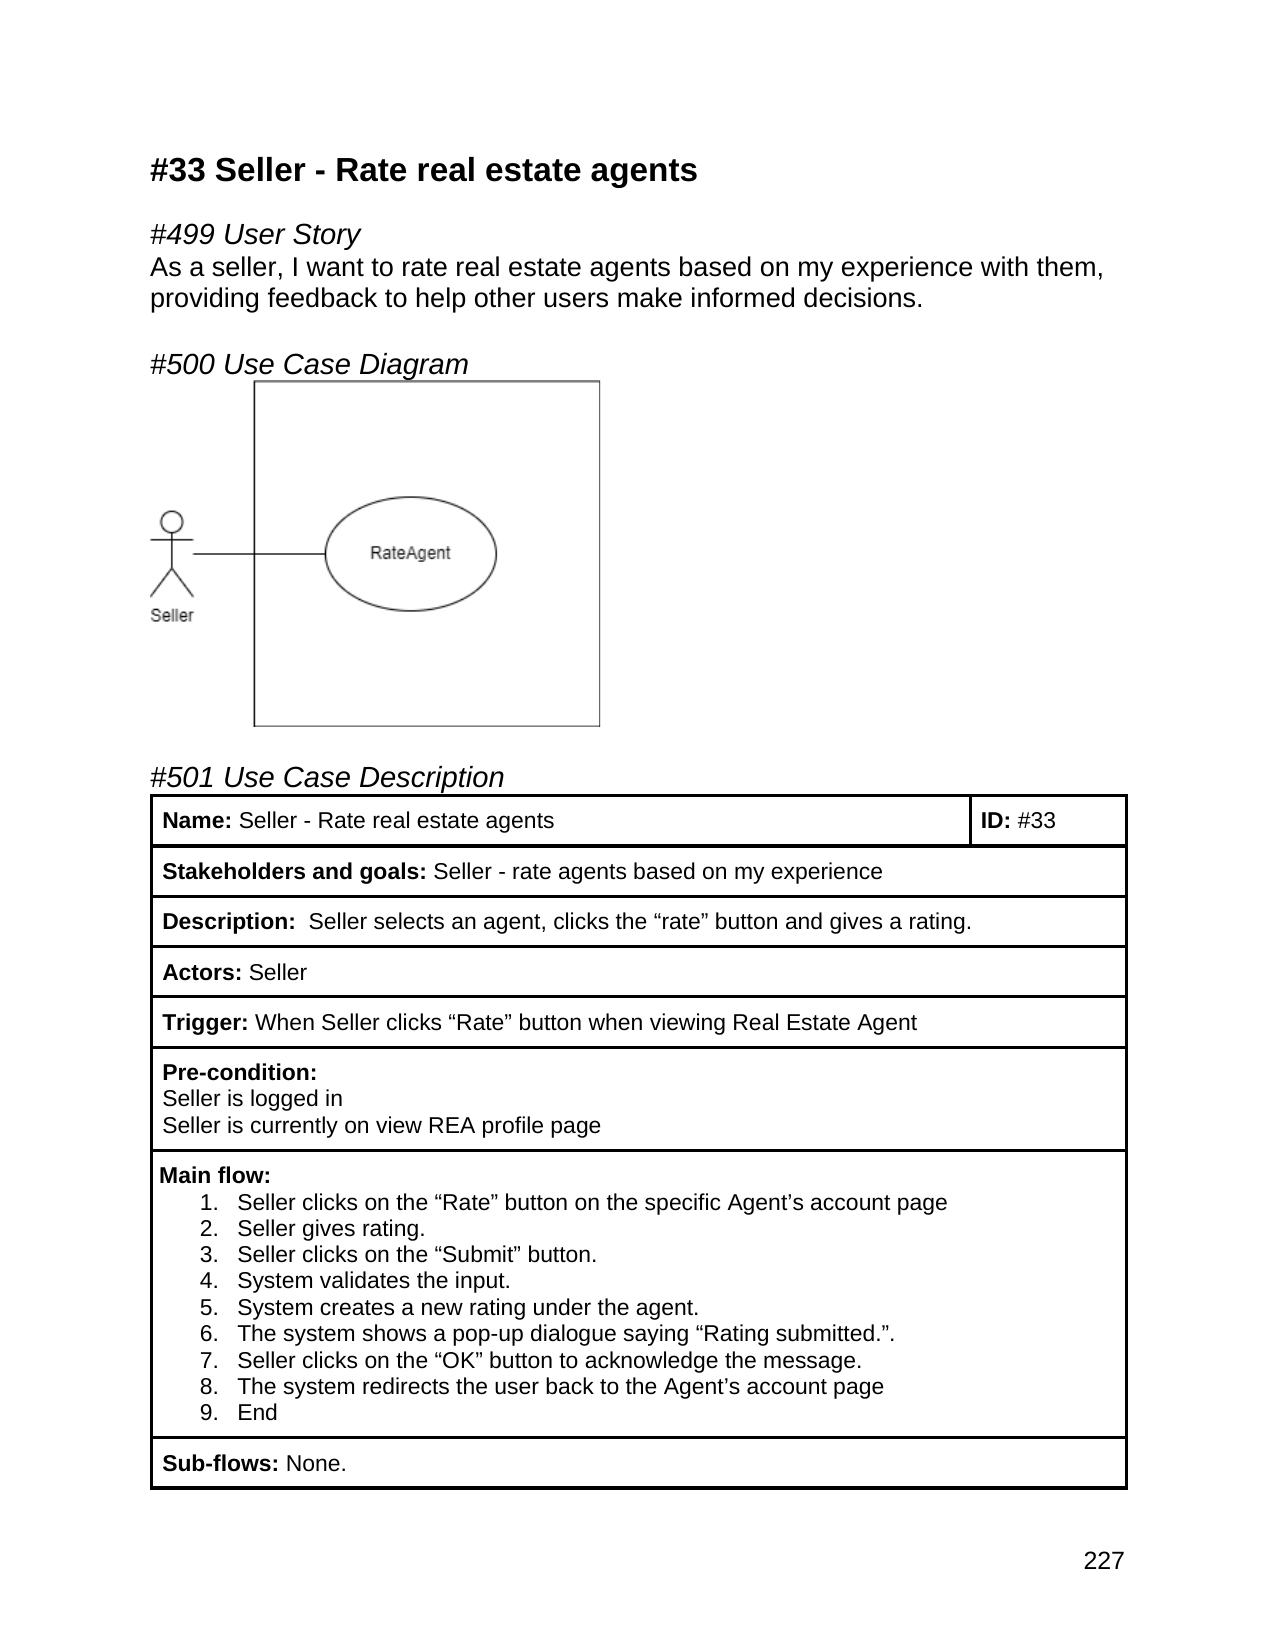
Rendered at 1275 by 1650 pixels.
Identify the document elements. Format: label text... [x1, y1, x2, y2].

text #500 Use Case Diagram [150, 347, 1125, 380]
table_cell Trigger: When Seller clicks “Rate” button when viewing Real Estate Agent [153, 998, 1125, 1046]
subtitle #33 Seller - Rate real estate agents [150, 150, 1125, 188]
table_cell Pre-condition: Seller is logged in Seller is currently on view REA profile page [153, 1049, 1125, 1148]
picture [150, 380, 601, 727]
text As a seller, I want to rate real estate agents based on my experience with them, providing feedback to help other users make informed decisions. [150, 251, 1125, 313]
table_cell Description: Seller selects an agent, clicks the “rate” button and gives a rating. [153, 898, 1125, 945]
text #501 Use Case Description [150, 760, 1125, 794]
table_header Name: Seller - Rate real estate agents [153, 797, 969, 844]
text #499 User Story [150, 217, 1125, 251]
table_cell Main flow: Seller clicks on the “Rate” button on the specific Agent’s account page Seller gives rating. Seller clicks on the “Submit” button. System validates the input. System creates a new rating under the agent. The system shows a pop-up dialogue saying “Rating submitted.”. Seller clicks on the “OK” button to acknowledge the message. The system redirects the user back to the Agent’s account page End [153, 1152, 1125, 1436]
table_cell Actors: Seller [153, 948, 1125, 995]
table_header ID: #33 [972, 797, 1125, 844]
table_cell Stakeholders and goals: Seller - rate agents based on my experience [153, 848, 1125, 894]
table_cell Sub-flows: None. [153, 1439, 1125, 1486]
